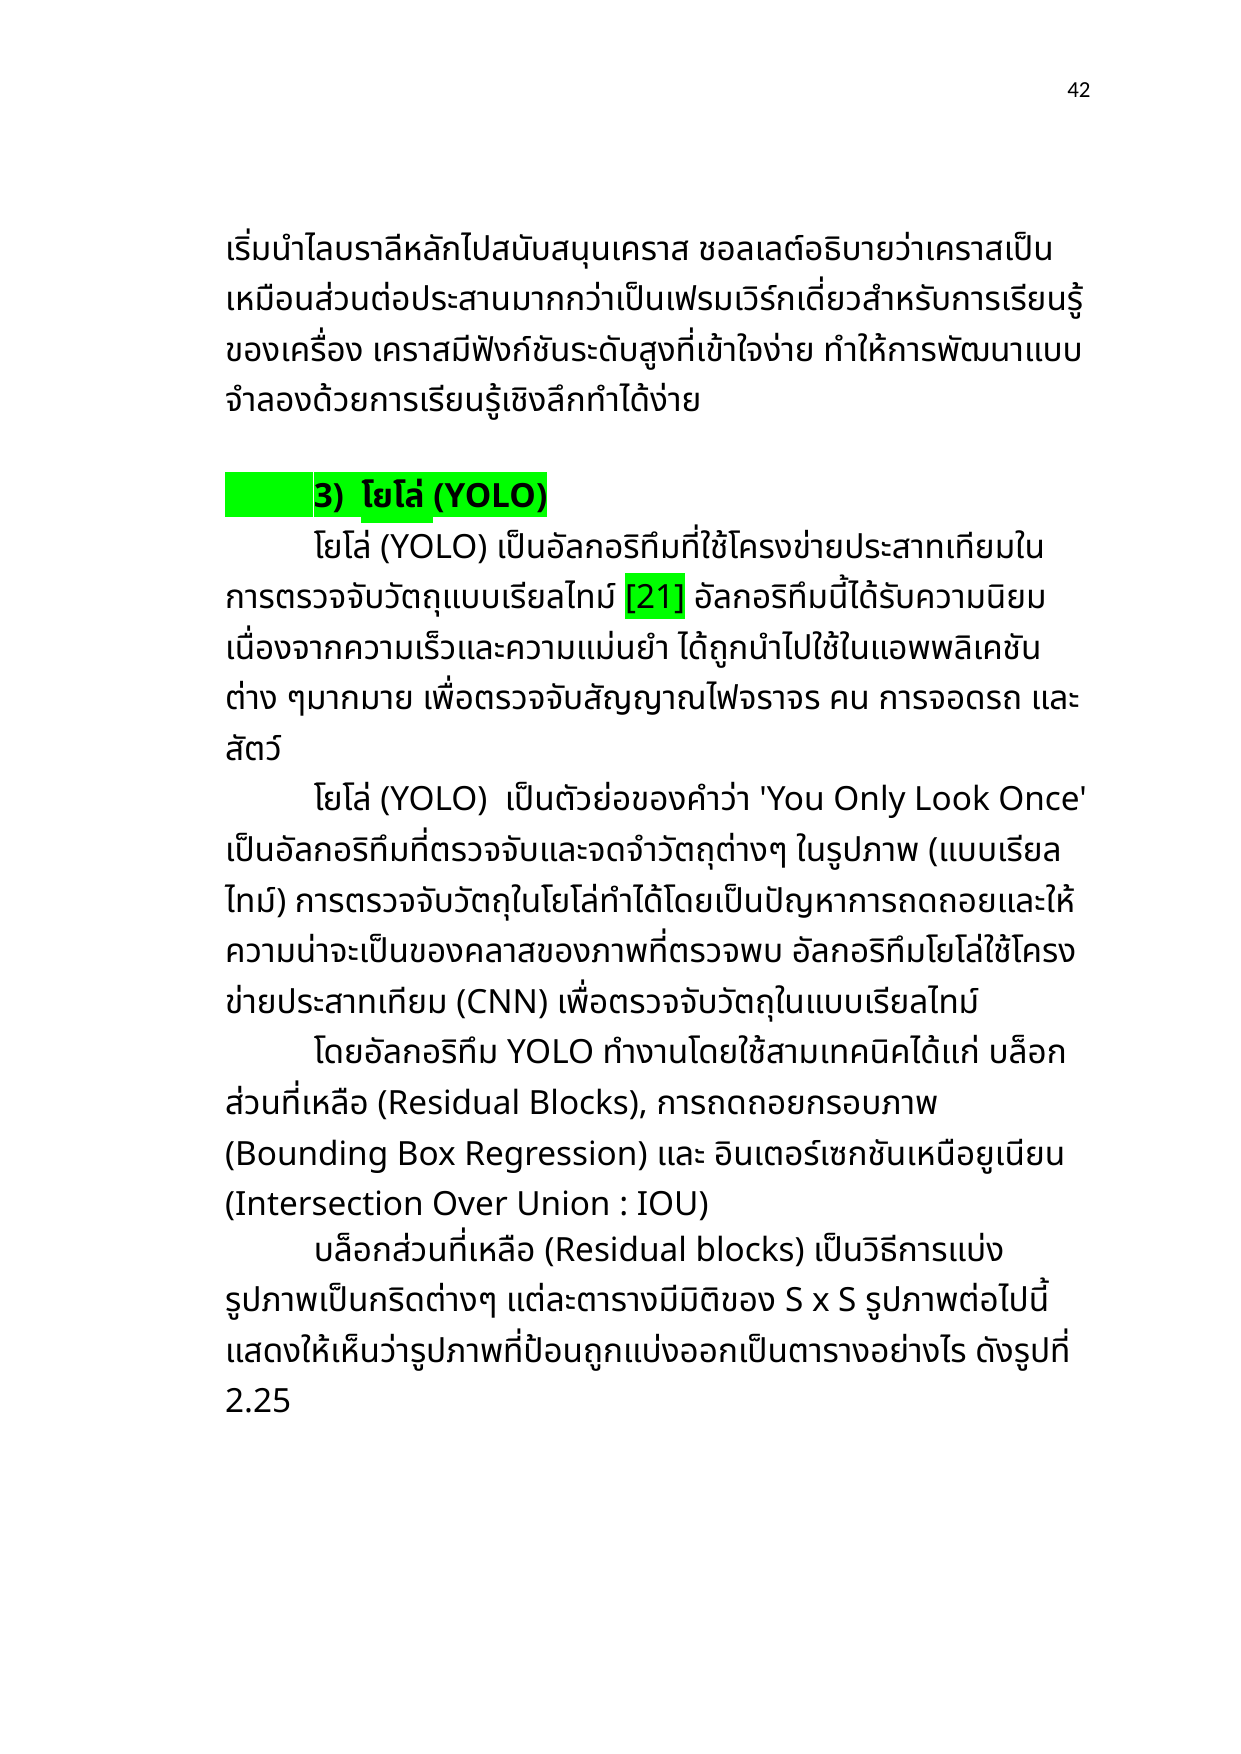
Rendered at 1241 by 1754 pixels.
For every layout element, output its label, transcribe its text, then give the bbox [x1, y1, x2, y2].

text โดยอัลกอริทึม YOLO ทำงานโดยใช้สามเทคนิคได้แก่ บล็อกส่วนที่เหลือ (Residual Blocks), การถดถอยกรอบภาพ (Bounding Box Regression) และ อินเตอร์เซกชันเหนือยูเนียน (Intersection Over Union : IOU) [225, 1028, 1090, 1225]
text บล็อกส่วนที่เหลือ (Residual blocks) เป็นวิธีการแบ่งรูปภาพเป็นกริดต่างๆ แต่ละตารางมีมิติของ S x S รูปภาพต่อไปนี้แสดงให้เห็นว่ารูปภาพที่ป้อนถูกแบ่งออกเป็นตารางอย่างไร ดังรูปที่ 2.25 [225, 1225, 1090, 1422]
text 3) โยโล่ (YOLO) [225, 472, 361, 523]
text โยโล่ (YOLO) เป็นอัลกอริทึมที่ใช้โครงข่ายประสาทเทียมในการตรวจจับวัตถุแบบเรียลไทม์ [21] อัลกอริทึมนี้ได้รับความนิยมเนื่องจากความเร็วและความแม่นยำ ได้ถูกนำไปใช้ในแอพพลิเคชันต่าง ๆมากมาย เพื่อตรวจจับสัญญาณไฟจราจร คน การจอดรถ และสัตว์ [225, 523, 1090, 775]
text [225, 225, 1090, 427]
text 3) โยโล่ (YOLO) [433, 472, 1090, 523]
text โยโล่ (YOLO) เป็นตัวย่อของคำว่า 'You Only Look Once' เป็นอัลกอริทึมที่ตรวจจับและจดจำวัตถุต่างๆ ในรูปภาพ (แบบเรียลไทม์) การตรวจจับวัตถุในโยโล่ทำได้โดยเป็นปัญหาการถดถอยและให้ความน่าจะเป็นของคลาสของภาพที่ตรวจพบ อัลกอริทึมโยโล่ใช้โครงข่ายประสาทเทียม (CNN) เพื่อตรวจจับวัตถุในแบบเรียลไทม์ [225, 775, 1090, 1028]
